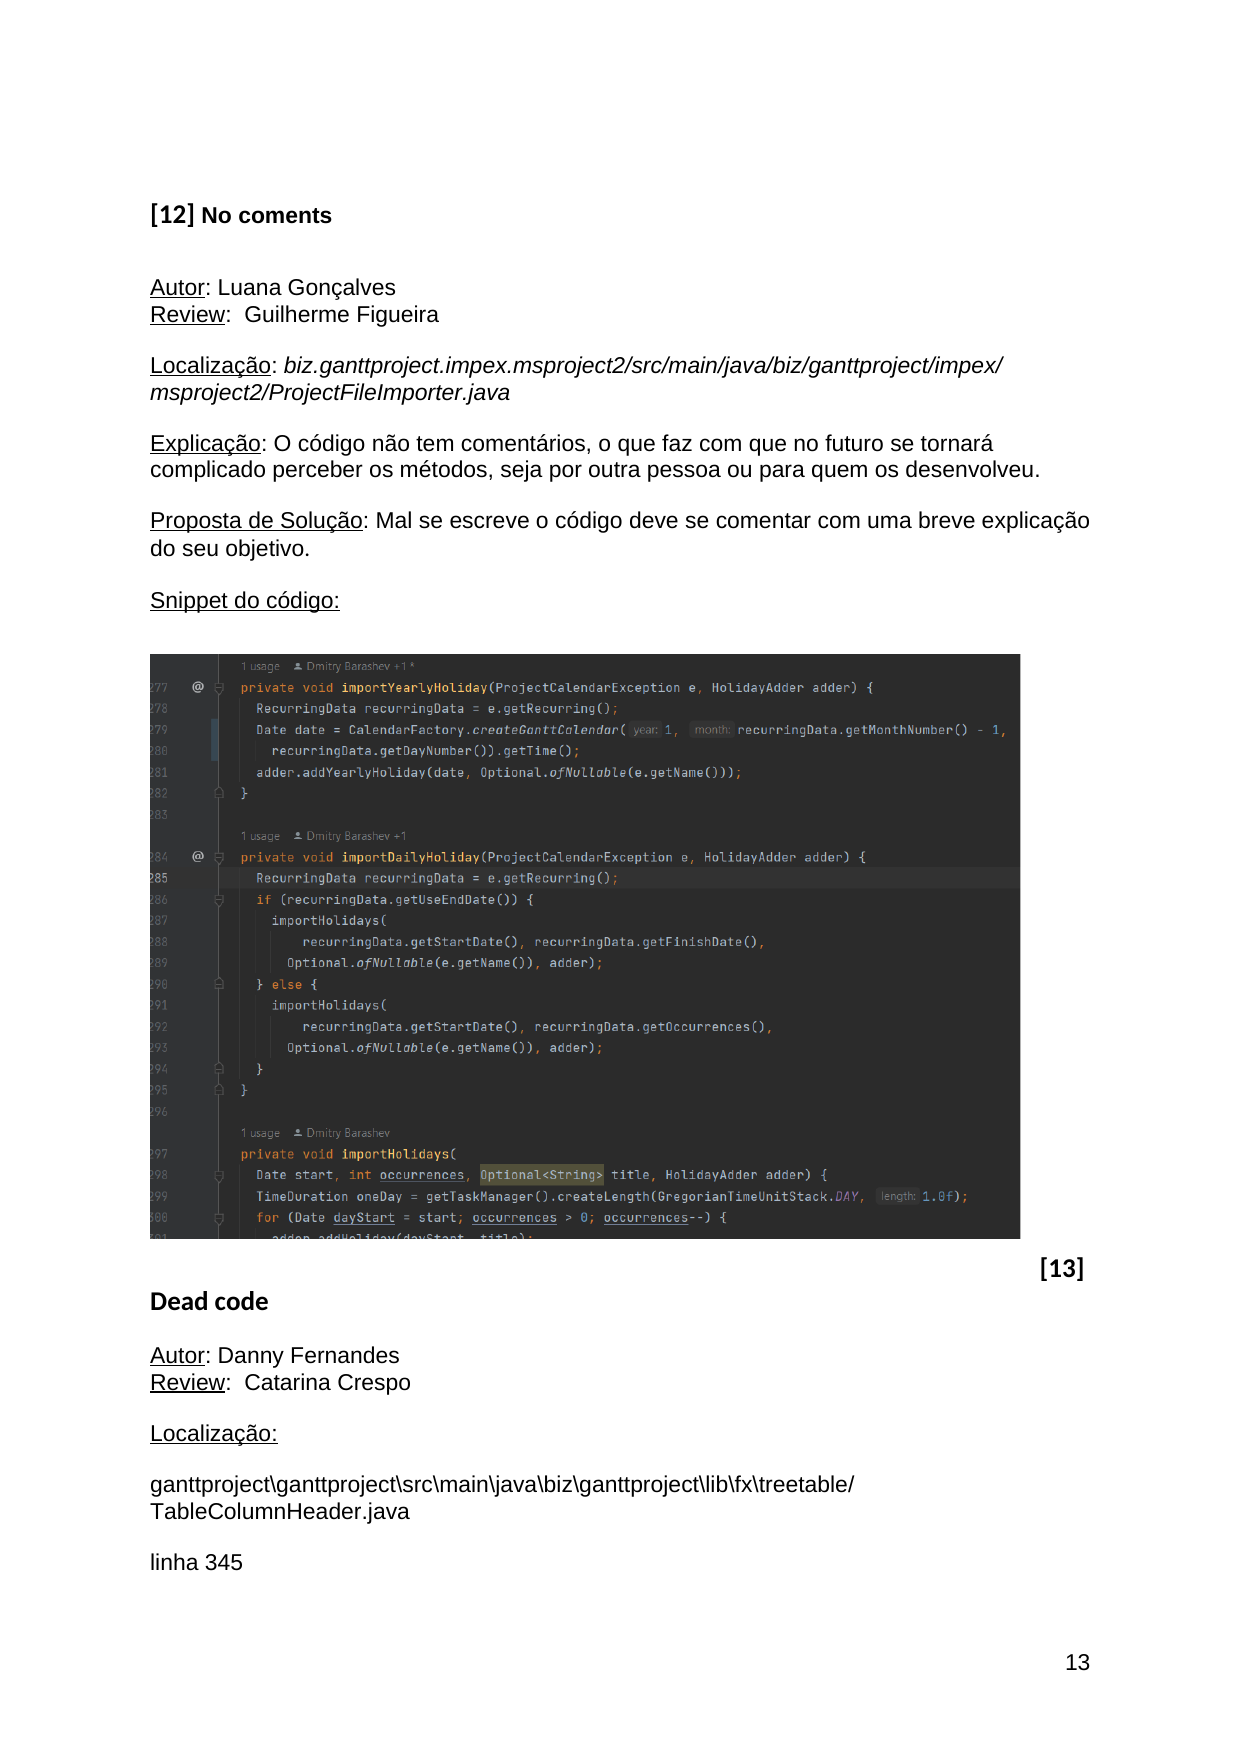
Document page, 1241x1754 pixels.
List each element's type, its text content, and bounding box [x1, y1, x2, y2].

text Snippet do código: [150, 587, 1090, 613]
text Autor: Luana Gonçalves [150, 274, 1090, 301]
text Review: Catarina Crespo [150, 1369, 1090, 1395]
text Localização: [150, 1420, 1090, 1446]
picture [150, 654, 1021, 1239]
text Review: Guilherme Figueira [150, 301, 1090, 327]
text Proposta de Solução: Mal se escreve o código deve se comentar com uma breve explicação do seu objetivo. [150, 507, 1090, 562]
text linha 345 [150, 1549, 1090, 1576]
text Autor: Danny Fernandes [150, 1342, 1090, 1369]
subtitle [12] No coments [150, 197, 1090, 271]
subtitle [13] Dead code [150, 1251, 1090, 1317]
text ganttproject\ganttproject\src\main\java\biz\ganttproject\lib\fx\treetable/TableColumnHeader.java [150, 1471, 1090, 1524]
text Localização: biz.ganttproject.impex.msproject2/src/main/java/biz/ganttproject/impex/msproject2/ProjectFileImporter.java [150, 352, 1090, 405]
text Explicação: O código não tem comentários, o que faz com que no futuro se tornará complicado perceber os métodos, seja por outra pessoa ou para quem os desenvolveu. [150, 430, 1090, 482]
